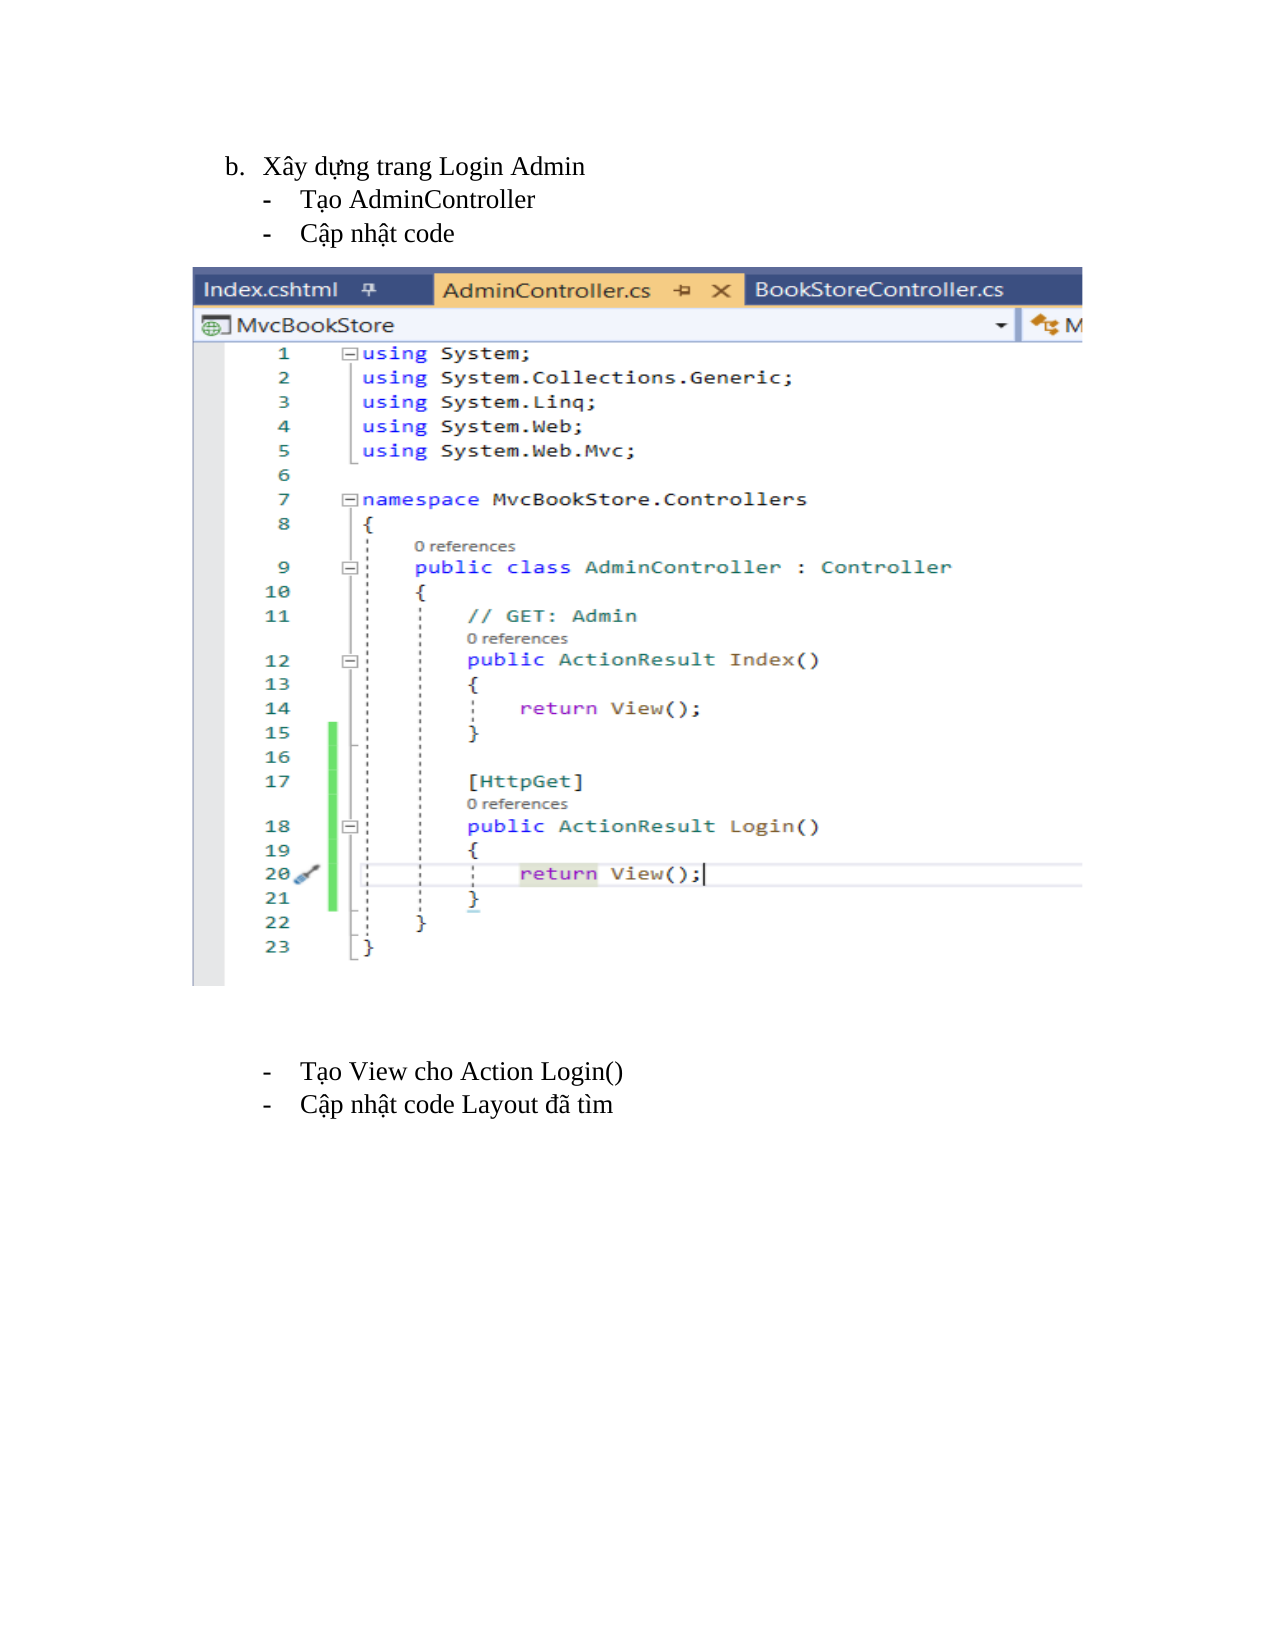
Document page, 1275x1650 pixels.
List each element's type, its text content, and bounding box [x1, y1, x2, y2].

list Tạo View cho Action Login() [262, 1055, 1125, 1086]
picture [192, 267, 1083, 986]
list Xây dựng trang Login Admin [225, 150, 1125, 181]
list Cập nhật code [262, 217, 1125, 248]
list Cập nhật code Layout đã tìm [262, 1088, 1125, 1120]
list Tạo AdminController [262, 183, 1125, 215]
